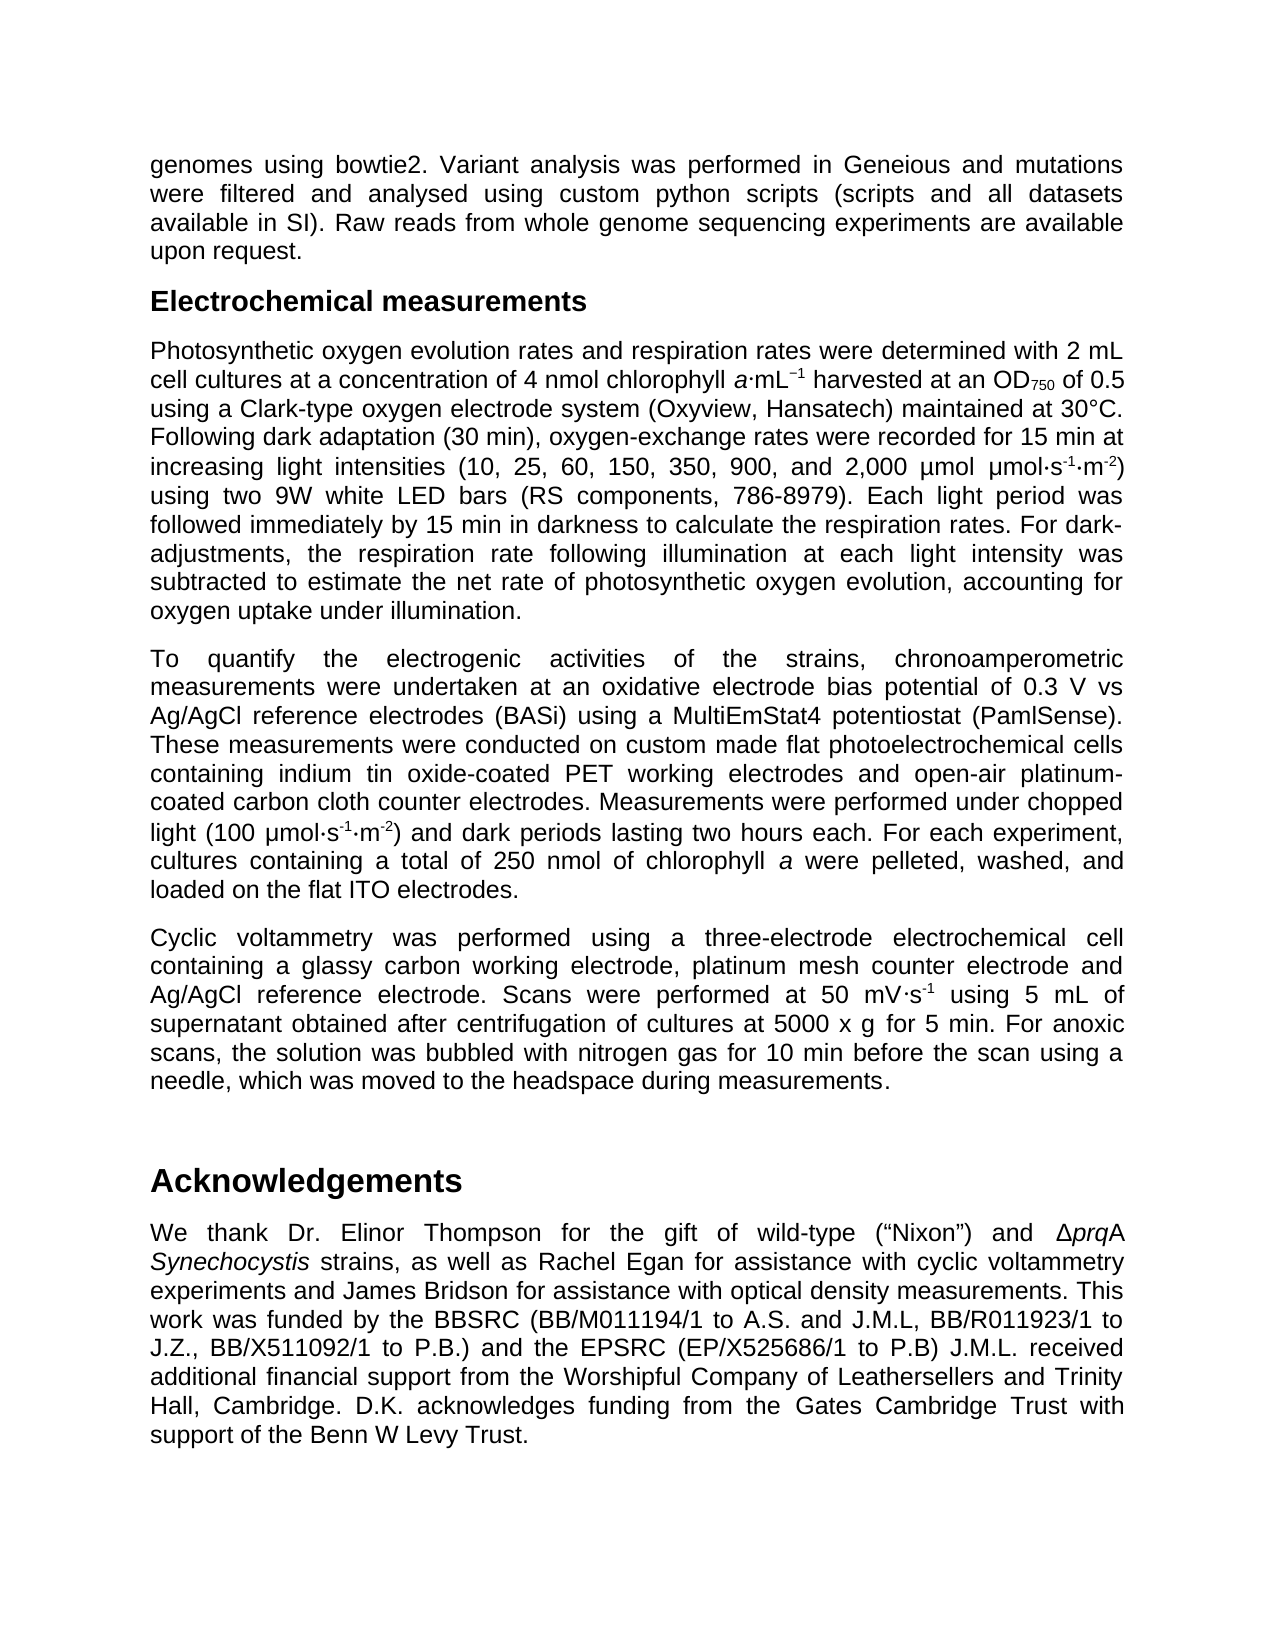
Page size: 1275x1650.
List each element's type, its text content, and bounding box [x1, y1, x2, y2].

text Cyclic voltammetry was performed using a three-electrode electrochemical cell containing a glassy carbon working electrode, platinum mesh counter electrode and Ag/AgCl reference electrode. Scans were performed at 50 mVs-1 using 5 mL of supernatant obtained after centrifugation of cultures at 5000 x g for 5 min. For anoxic scans, the solution was bubbled with nitrogen gas for 10 min before the scan using a needle, which was moved to the headspace during measurements. [150, 922, 1125, 1095]
text Acknowledgements [150, 1161, 1125, 1200]
text We thank Dr. Elinor Thompson for the gift of wild-type (“Nixon”) and ΔprqA Synechocystis strains, as well as Rachel Egan for assistance with cyclic voltammetry experiments and James Bridson for assistance with optical density measurements. This work was funded by the BBSRC (BB/M011194/1 to A.S. and J.M.L, BB/R011923/1 to J.Z., BB/X511092/1 to P.B.) and the EPSRC (EP/X525686/1 to P.B) J.M.L. received additional financial support from the Worshipful Company of Leathersellers and Trinity Hall, Cambridge. D.K. acknowledges funding from the Gates Cambridge Trust with support of the Benn W Levy Trust. [150, 1218, 1125, 1448]
text Photosynthetic oxygen evolution rates and respiration rates were determined with 2 mL cell cultures at a concentration of 4 nmol chlorophyll amL−1 harvested at an OD750 of 0.5 using a Clark-type oxygen electrode system (Oxyview, Hansatech) maintained at 30°C. Following dark adaptation (30 min), oxygen-exchange rates were recorded for 15 min at increasing light intensities (10, 25, 60, 150, 350, 900, and 2,000 µmol μmol⋅s-1⋅m-2) using two 9W white LED bars (RS components, 786-8979). Each light period was followed immediately by 15 min in darkness to calculate the respiration rates. For dark-adjustments, the respiration rate following illumination at each light intensity was subtracted to estimate the net rate of photosynthetic oxygen evolution, accounting for oxygen uptake under illumination. [150, 336, 1125, 625]
text Electrochemical measurements [150, 284, 1125, 317]
text To quantify the electrogenic activities of the strains, chronoamperometric measurements were undertaken at an oxidative electrode bias potential of 0.3 V vs Ag/AgCl reference electrodes (BASi) using a MultiEmStat4 potentiostat (PamlSense). These measurements were conducted on custom made flat photoelectrochemical cells containing indium tin oxide-coated PET working electrodes and open-air platinum-coated carbon cloth counter electrodes. Measurements were performed under chopped light (100 μmol⋅s-1⋅m-2) and dark periods lasting two hours each. For each experiment, cultures containing a total of 250 nmol of chlorophyll a were pelleted, washed, and loaded on the flat ITO electrodes. [150, 644, 1125, 904]
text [150, 150, 1125, 265]
